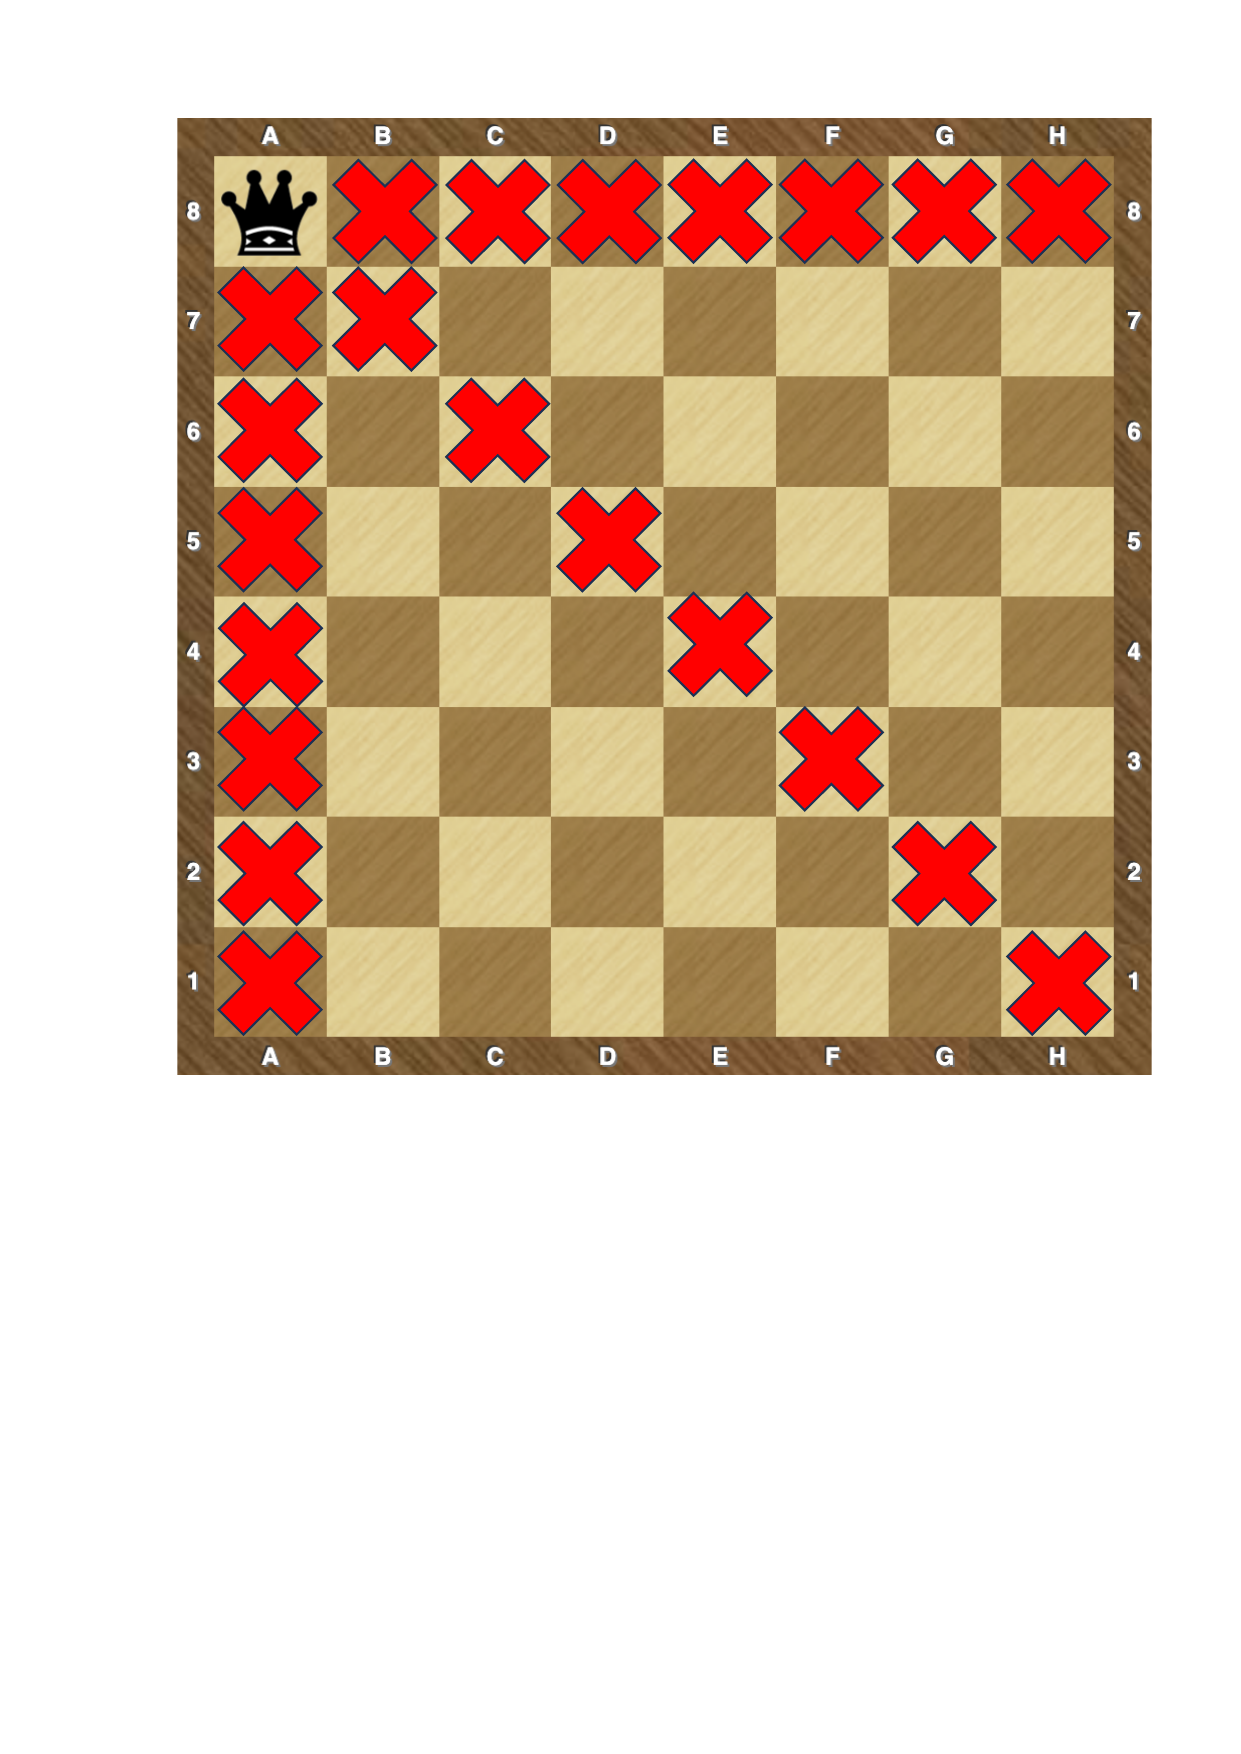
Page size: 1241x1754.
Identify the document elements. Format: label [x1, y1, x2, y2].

picture [177, 118, 1152, 1075]
